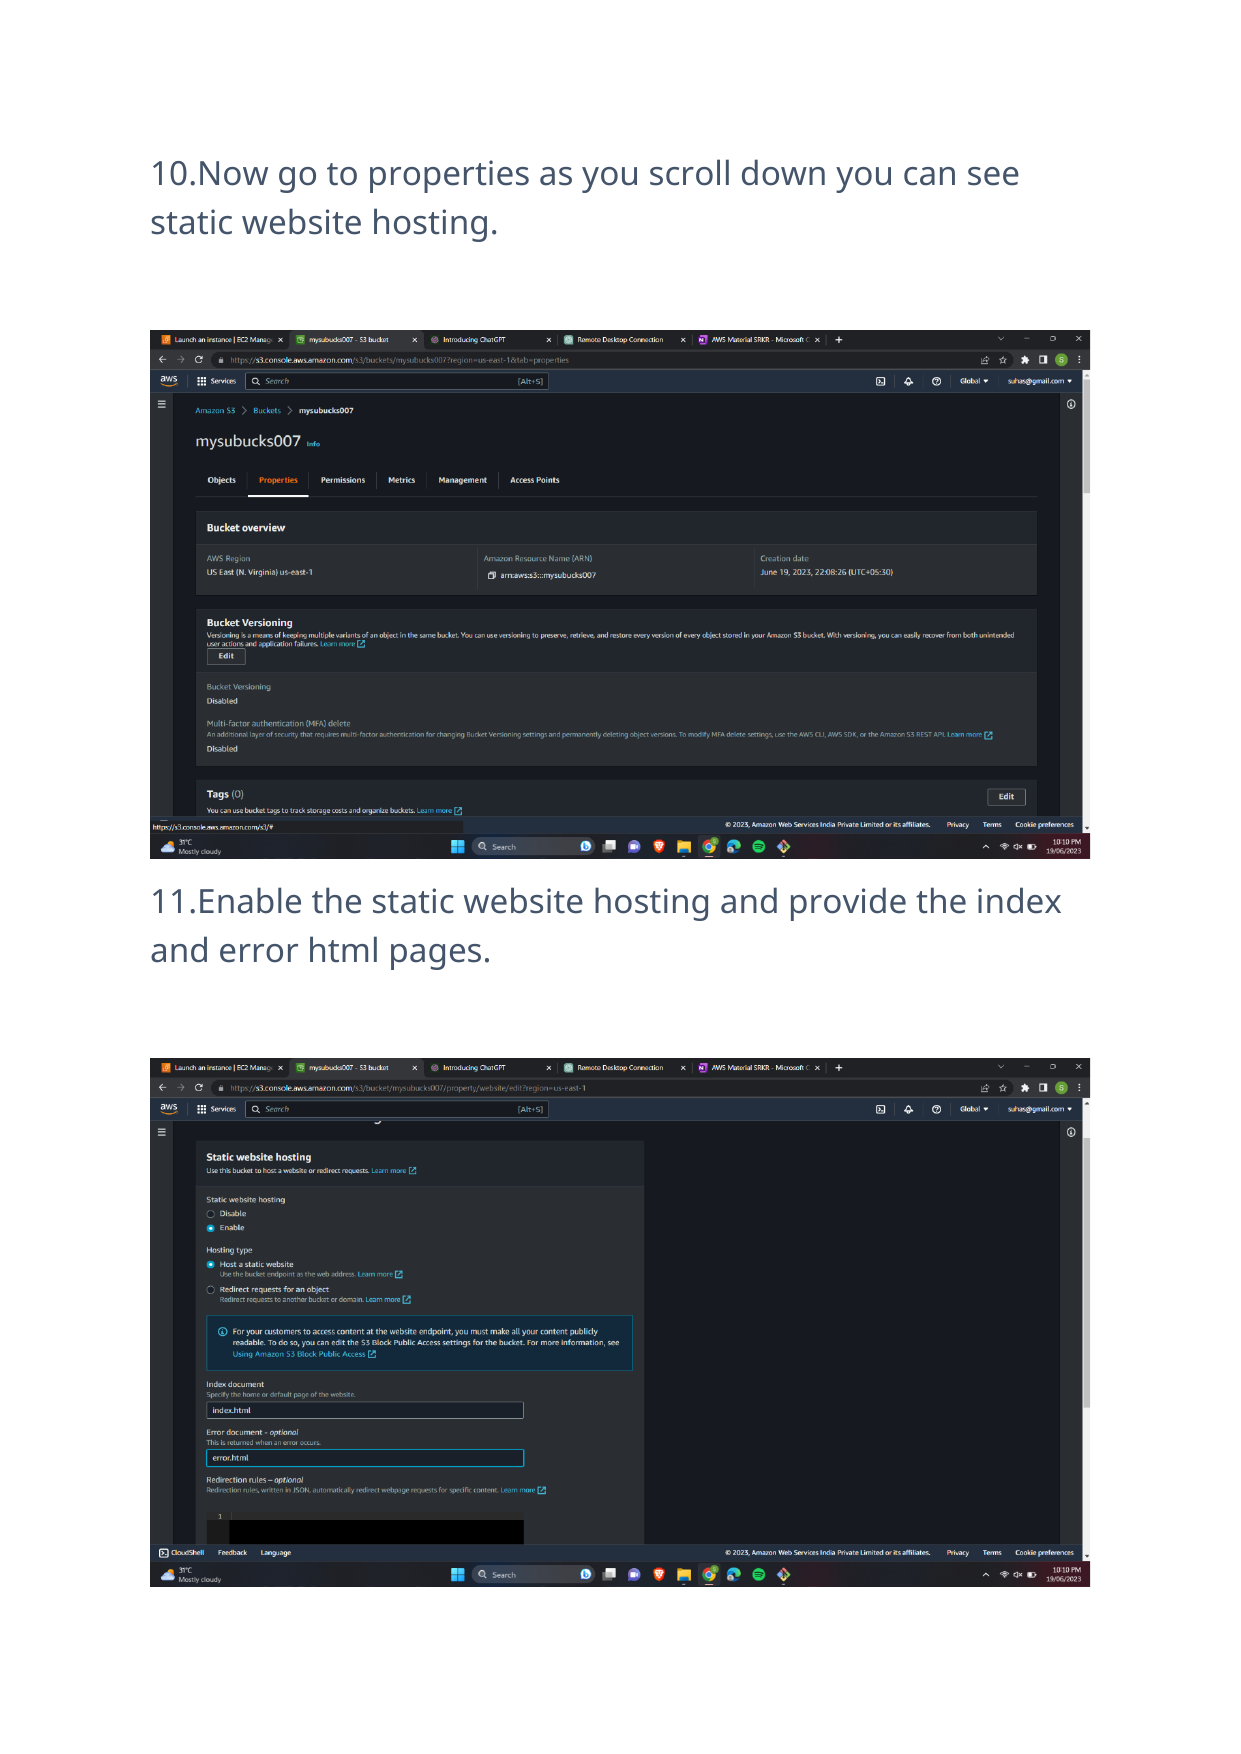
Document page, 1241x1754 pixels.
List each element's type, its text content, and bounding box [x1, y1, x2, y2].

text 10.Now go to properties as you scroll down you can see static website hosting. [150, 150, 1090, 244]
text 11.Enable the static website hosting and provide the index and error html pages. [150, 878, 1090, 972]
picture [150, 1058, 1091, 1587]
picture [150, 330, 1091, 859]
